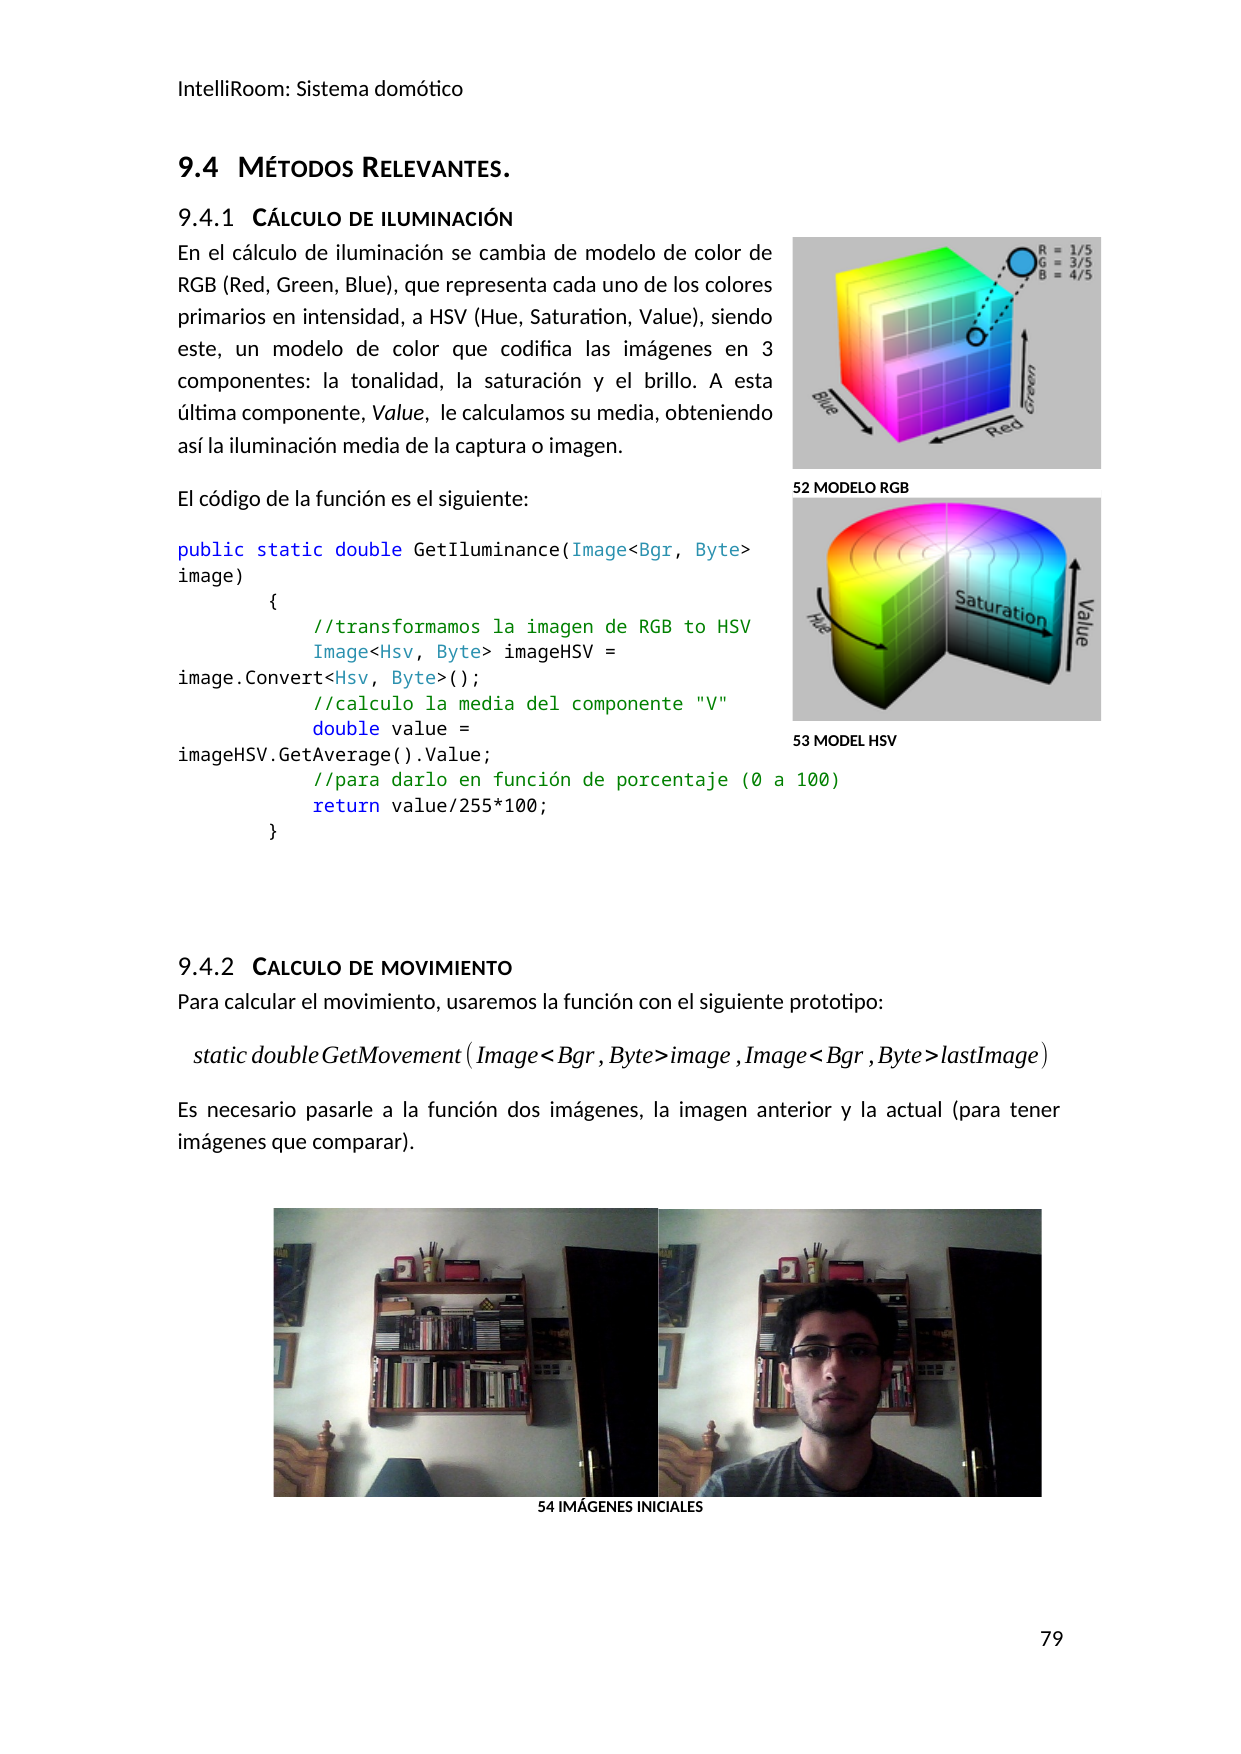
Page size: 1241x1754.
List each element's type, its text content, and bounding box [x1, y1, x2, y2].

picture [273, 1208, 1042, 1497]
text double value = imageHSV.GetAverage().Value; [177, 715, 1063, 766]
text { [177, 588, 792, 613]
text Es necesario pasarle a la función dos imágenes, la imagen anterior y la actual (para tener imágenes que comparar). [177, 1095, 1063, 1155]
text Para calcular el movimiento, usaremos la función con el siguiente prototipo: [177, 987, 1063, 1015]
text En el cálculo de iluminación se cambia de modelo de color de RGB (Red, Green, Blue), que representa cada uno de los colores primarios en intensidad, a HSV (Hue, Saturation, Value), siendo este, un modelo de color que codifica las imágenes en 3 componentes: la tonalidad, la saturación y el brillo. A esta última componente, Value, le calculamos su media, obteniendo así la iluminación media de la captura o imagen. [177, 238, 792, 459]
text return value/255*100; [177, 792, 1063, 817]
subtitle Calculo de movimiento [177, 949, 1063, 982]
picture [792, 237, 1102, 469]
text //transformamos la imagen de RGB to HSV [177, 613, 792, 639]
text //para darlo en función de porcentaje (0 a 100) [177, 766, 1063, 792]
picture [792, 498, 1102, 721]
text El código de la función es el siguiente: [177, 484, 792, 512]
subtitle Métodos Relevantes. [177, 148, 1063, 186]
text //calculo la media del componente "V" [177, 690, 792, 715]
text Image<Hsv, Byte> imageHSV = image.Convert<Hsv, Byte>(); [177, 639, 792, 690]
text } [177, 817, 1063, 843]
subtitle Cálculo de iluminación [177, 200, 1063, 233]
text public static double GetIluminance(Image<Bgr, Byte> image) [177, 537, 792, 588]
text 54 Imágenes iniciales [177, 1497, 1063, 1517]
